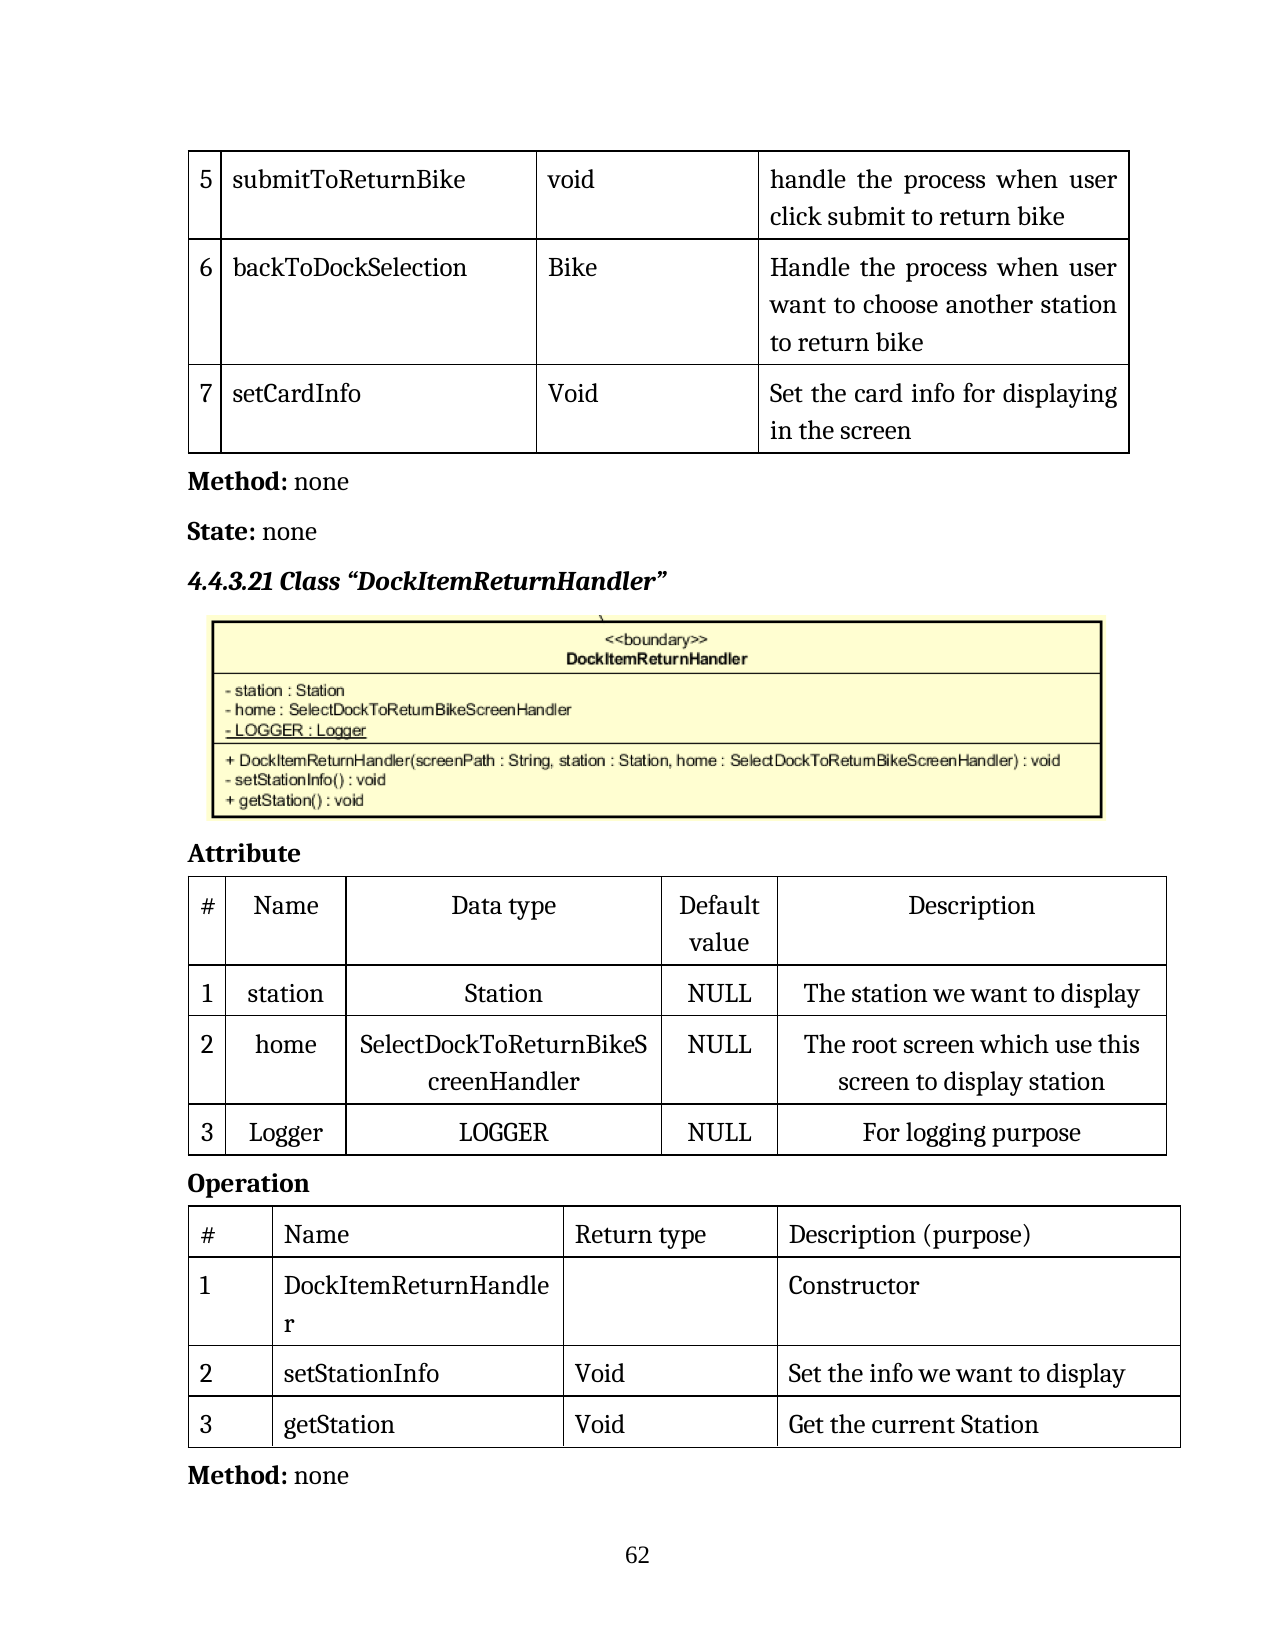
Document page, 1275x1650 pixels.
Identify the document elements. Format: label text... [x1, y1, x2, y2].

table_header Description [778, 877, 1166, 964]
table_header Name [226, 877, 345, 964]
table_cell DockItemReturnHandler [273, 1258, 563, 1344]
table_cell Set the info we want to display [778, 1346, 1180, 1395]
table_cell Get the current Station [778, 1397, 1180, 1446]
table_cell setStationInfo [273, 1346, 563, 1395]
table_cell setCardInfo [222, 365, 536, 452]
table_cell 5 [189, 152, 220, 238]
table_cell Bike [537, 240, 758, 364]
table_cell Void [564, 1346, 777, 1395]
table_cell [564, 1258, 777, 1344]
table_header # [189, 877, 225, 964]
table_cell 2 [189, 1346, 272, 1395]
table_cell Void [537, 365, 758, 452]
text Attribute [187, 838, 1087, 869]
table_cell Handle the process when user want to choose another station to return bike [759, 240, 1128, 364]
table_cell The root screen which use this screen to display station [778, 1016, 1166, 1103]
table_header Return type [564, 1207, 777, 1256]
text 4.4.3.21 Class “DockItemReturnHandler” [187, 566, 1087, 597]
table_cell 3 [189, 1105, 225, 1154]
table_cell home [226, 1016, 345, 1103]
table_cell The station we want to display [778, 966, 1166, 1015]
table_cell Set the card info for displaying in the screen [759, 365, 1128, 452]
table_cell 1 [189, 1258, 272, 1344]
table_cell void [537, 152, 758, 238]
table_cell 3 [189, 1397, 272, 1446]
table_cell SelectDockToReturnBikeScreenHandler [347, 1016, 661, 1103]
table_header # [189, 1207, 272, 1256]
table_cell Void [564, 1397, 777, 1446]
table_cell Logger [226, 1105, 345, 1154]
text Operation [187, 1168, 1087, 1199]
table_cell 1 [189, 966, 225, 1015]
table_cell 2 [189, 1016, 225, 1103]
text Method: none [187, 466, 1087, 497]
table_cell Constructor [778, 1258, 1180, 1344]
text State: none [187, 516, 1087, 547]
table_header Description (purpose) [778, 1207, 1180, 1256]
table_header Name [273, 1207, 563, 1256]
table_cell handle the process when user click submit to return bike [759, 152, 1128, 238]
table_cell getStation [273, 1397, 563, 1446]
table_cell LOGGER [347, 1105, 661, 1154]
table_cell Station [347, 966, 661, 1015]
table_cell For logging purpose [778, 1105, 1166, 1154]
table_cell station [226, 966, 345, 1015]
table_header Default value [662, 877, 777, 964]
text Method: none [187, 1460, 1087, 1492]
table_cell backToDockSelection [222, 240, 536, 364]
table_cell NULL [662, 1105, 777, 1154]
table_cell submitToReturnBike [222, 152, 536, 238]
table_cell 6 [189, 240, 220, 364]
table_header Data type [347, 877, 661, 964]
table_cell NULL [662, 1016, 777, 1103]
table_cell 7 [189, 365, 220, 452]
table_cell NULL [662, 966, 777, 1015]
